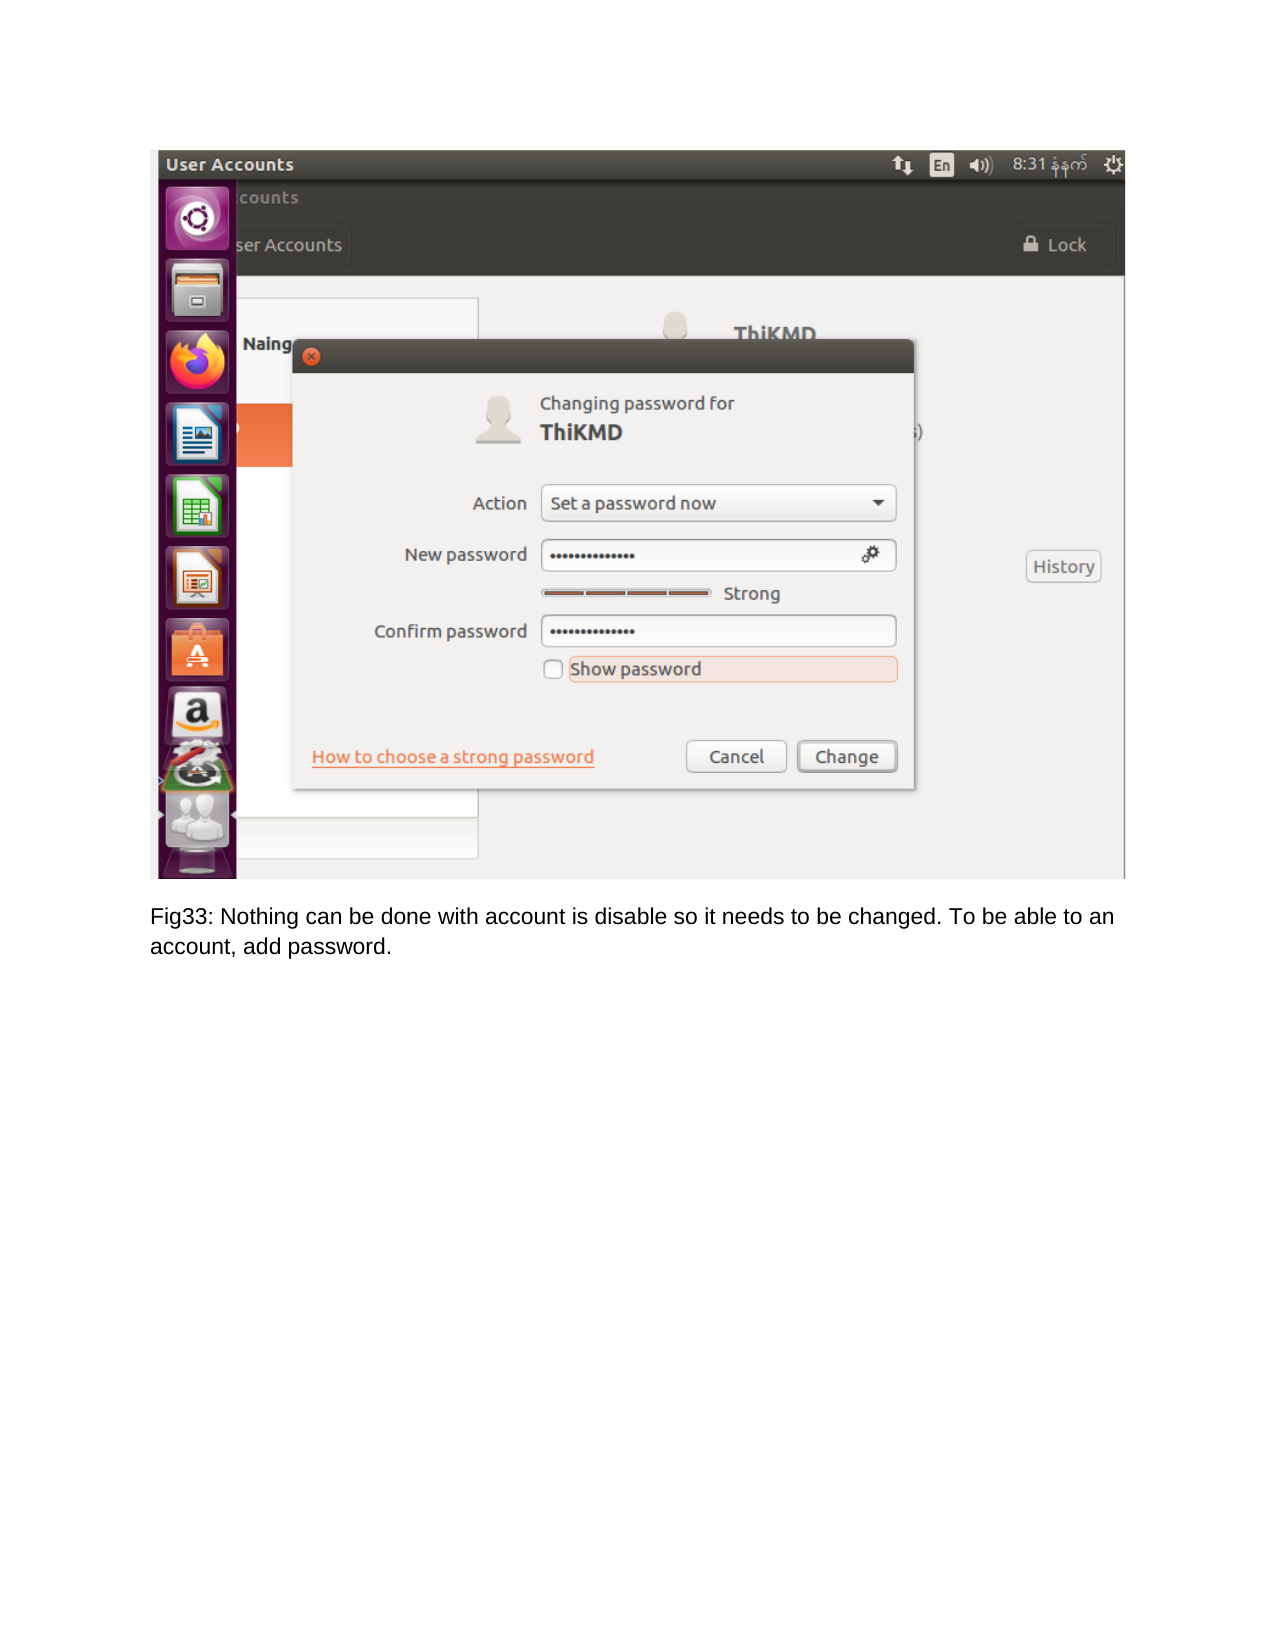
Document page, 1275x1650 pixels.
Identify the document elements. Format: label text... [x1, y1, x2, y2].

text Fig33: Nothing can be done with account is disable so it needs to be changed. To be able to an account, add password. [150, 903, 1125, 960]
picture [150, 150, 1125, 879]
